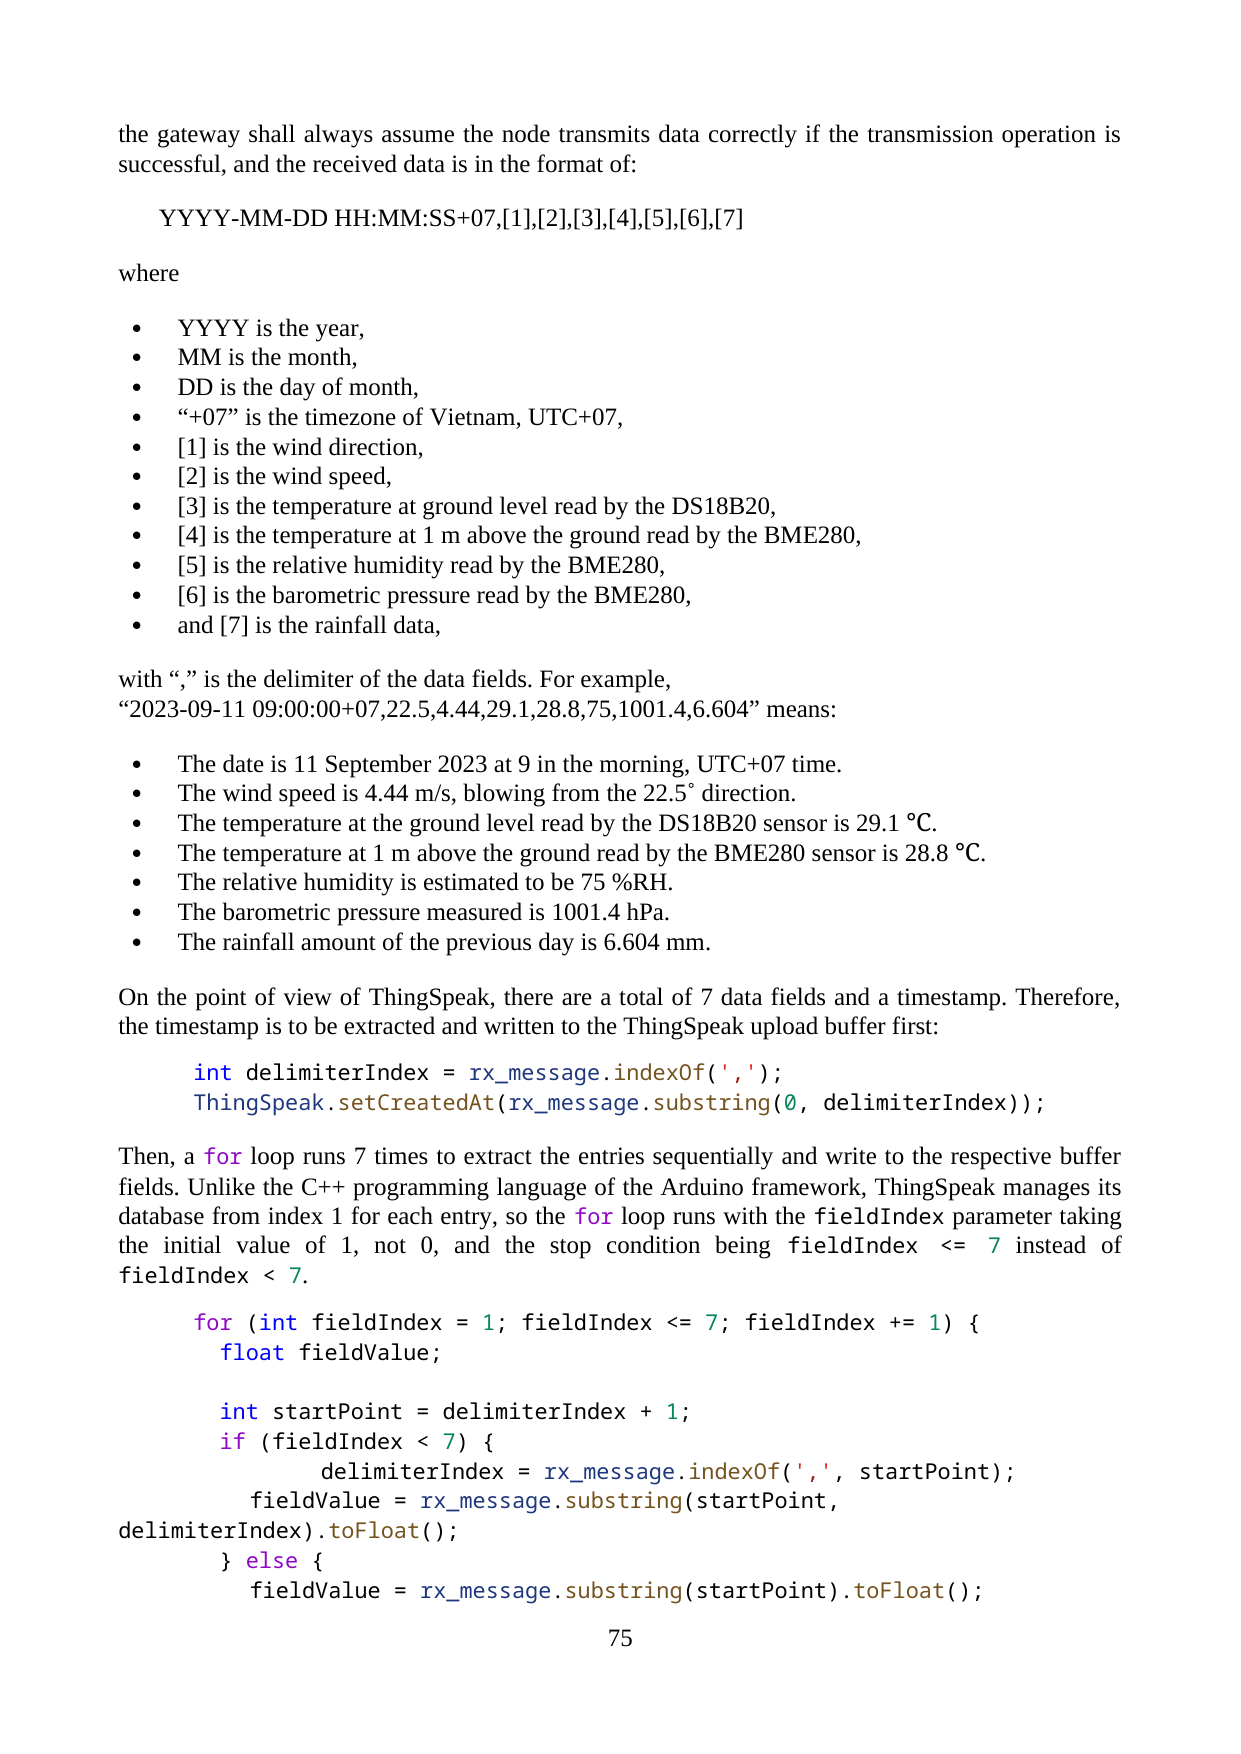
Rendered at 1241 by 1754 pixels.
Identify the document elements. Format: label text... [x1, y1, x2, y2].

list The relative humidity is estimated to be 75 %RH. [133, 867, 1122, 896]
list “+07” is the timezone of Vietnam, UTC+07, [133, 401, 1122, 431]
text where [118, 257, 1122, 287]
list The rainfall amount of the previous day is 6.604 mm. [133, 926, 1122, 956]
text Then, a for loop runs 7 times to extract the entries sequentially and write to the respective buffer fields. Unlike the C++ programming language of the Arduino framework, ThingSpeak manages its database from index 1 for each entry, so the for loop runs with the fieldIndex parameter taking the initial value of 1, not 0, and the stop condition being fieldIndex <= 7 instead of fieldIndex < 7. [118, 1141, 1122, 1290]
text fieldValue = rx_message.substring(startPoint).toFloat(); [118, 1575, 1122, 1605]
list and [7] is the rainfall data, [133, 609, 1122, 638]
text On the point of view of ThingSpeak, there are a total of 7 data fields and a timestamp. Therefore, the timestamp is to be extracted and written to the ThingSpeak upload buffer first: [118, 981, 1122, 1040]
text with “,” is the delimiter of the data fields. For example, “2023-09-11 09:00:00+07,22.5,4.44,29.1,28.8,75,1001.4,6.604” means: [118, 663, 1122, 723]
list The date is 11 September 2023 at 9 in the morning, UTC+07 time. [133, 748, 1122, 777]
list The barometric pressure measured is 1001.4 hPa. [133, 896, 1122, 926]
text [118, 118, 1122, 177]
text int delimiterIndex = rx_message.indexOf(','); [118, 1057, 1122, 1086]
list [4] is the temperature at 1 m above the ground read by the BME280, [133, 520, 1122, 549]
text ThingSpeak.setCreatedAt(rx_message.substring(0, delimiterIndex)); [118, 1086, 1122, 1116]
list The temperature at 1 m above the ground read by the BME280 sensor is 28.8 ℃. [133, 837, 1122, 867]
list MM is the month, [133, 342, 1122, 371]
list The wind speed is 4.44 m/s, blowing from the 22.5˚ direction. [133, 777, 1122, 807]
list The temperature at the ground level read by the DS18B20 sensor is 29.1 ℃. [133, 807, 1122, 837]
list [5] is the relative humidity read by the BME280, [133, 549, 1122, 579]
text for (int fieldIndex = 1; fieldIndex <= 7; fieldIndex += 1) { [118, 1307, 1122, 1337]
list [6] is the barometric pressure read by the BME280, [133, 579, 1122, 609]
text float fieldValue; [118, 1337, 1122, 1366]
text YYYY-MM-DD HH:MM:SS+07,[1],[2],[3],[4],[5],[6],[7] [118, 202, 1122, 232]
text fieldValue = rx_message.substring(startPoint, delimiterIndex).toFloat(); [118, 1486, 1122, 1545]
list DD is the day of month, [133, 371, 1122, 401]
list [1] is the wind direction, [133, 431, 1122, 460]
list YYYY is the year, [133, 312, 1122, 342]
text } else { [118, 1545, 1122, 1575]
text int startPoint = delimiterIndex + 1; [118, 1396, 1122, 1426]
list [3] is the temperature at ground level read by the DS18B20, [133, 490, 1122, 520]
list [2] is the wind speed, [133, 460, 1122, 490]
text delimiterIndex = rx_message.indexOf(',', startPoint); [118, 1456, 1122, 1486]
text if (fieldIndex < 7) { [118, 1426, 1122, 1456]
